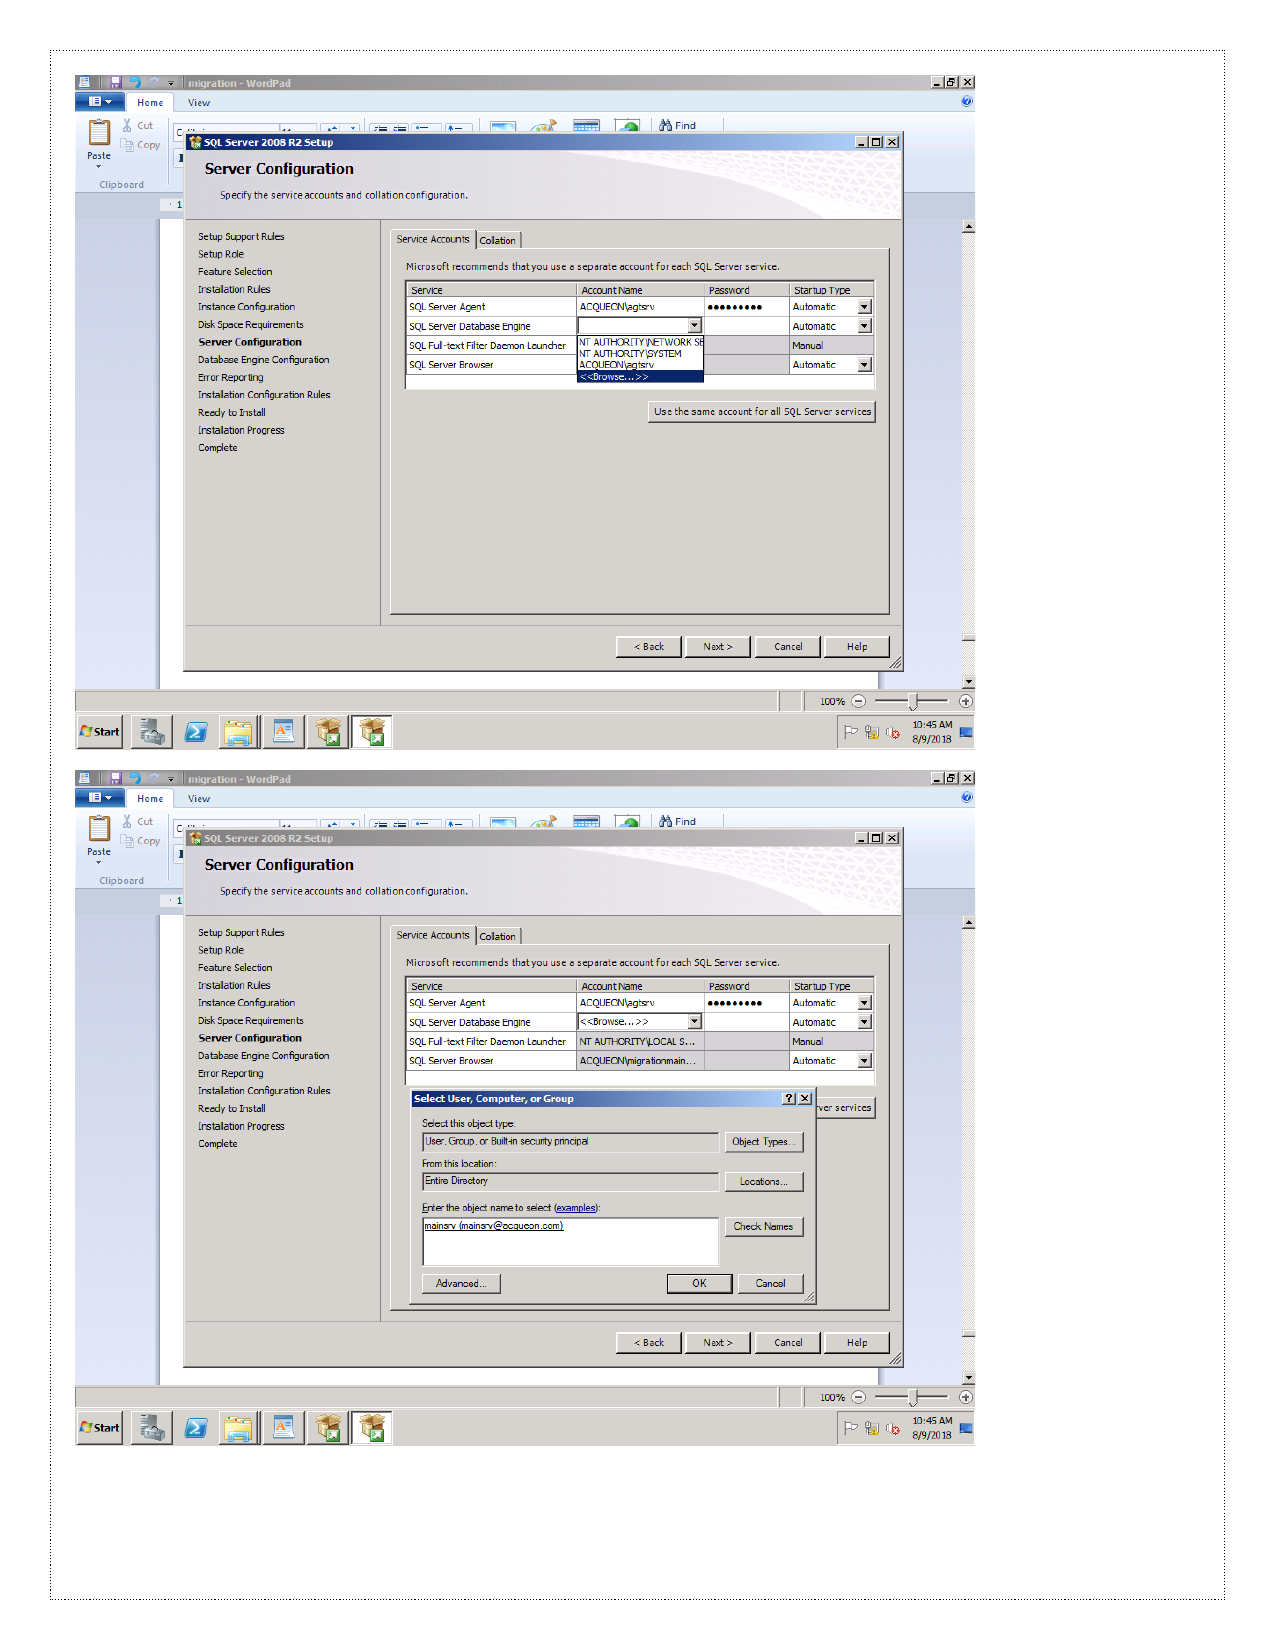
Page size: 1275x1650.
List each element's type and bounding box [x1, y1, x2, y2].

picture [75, 770, 976, 1446]
picture [75, 75, 976, 750]
